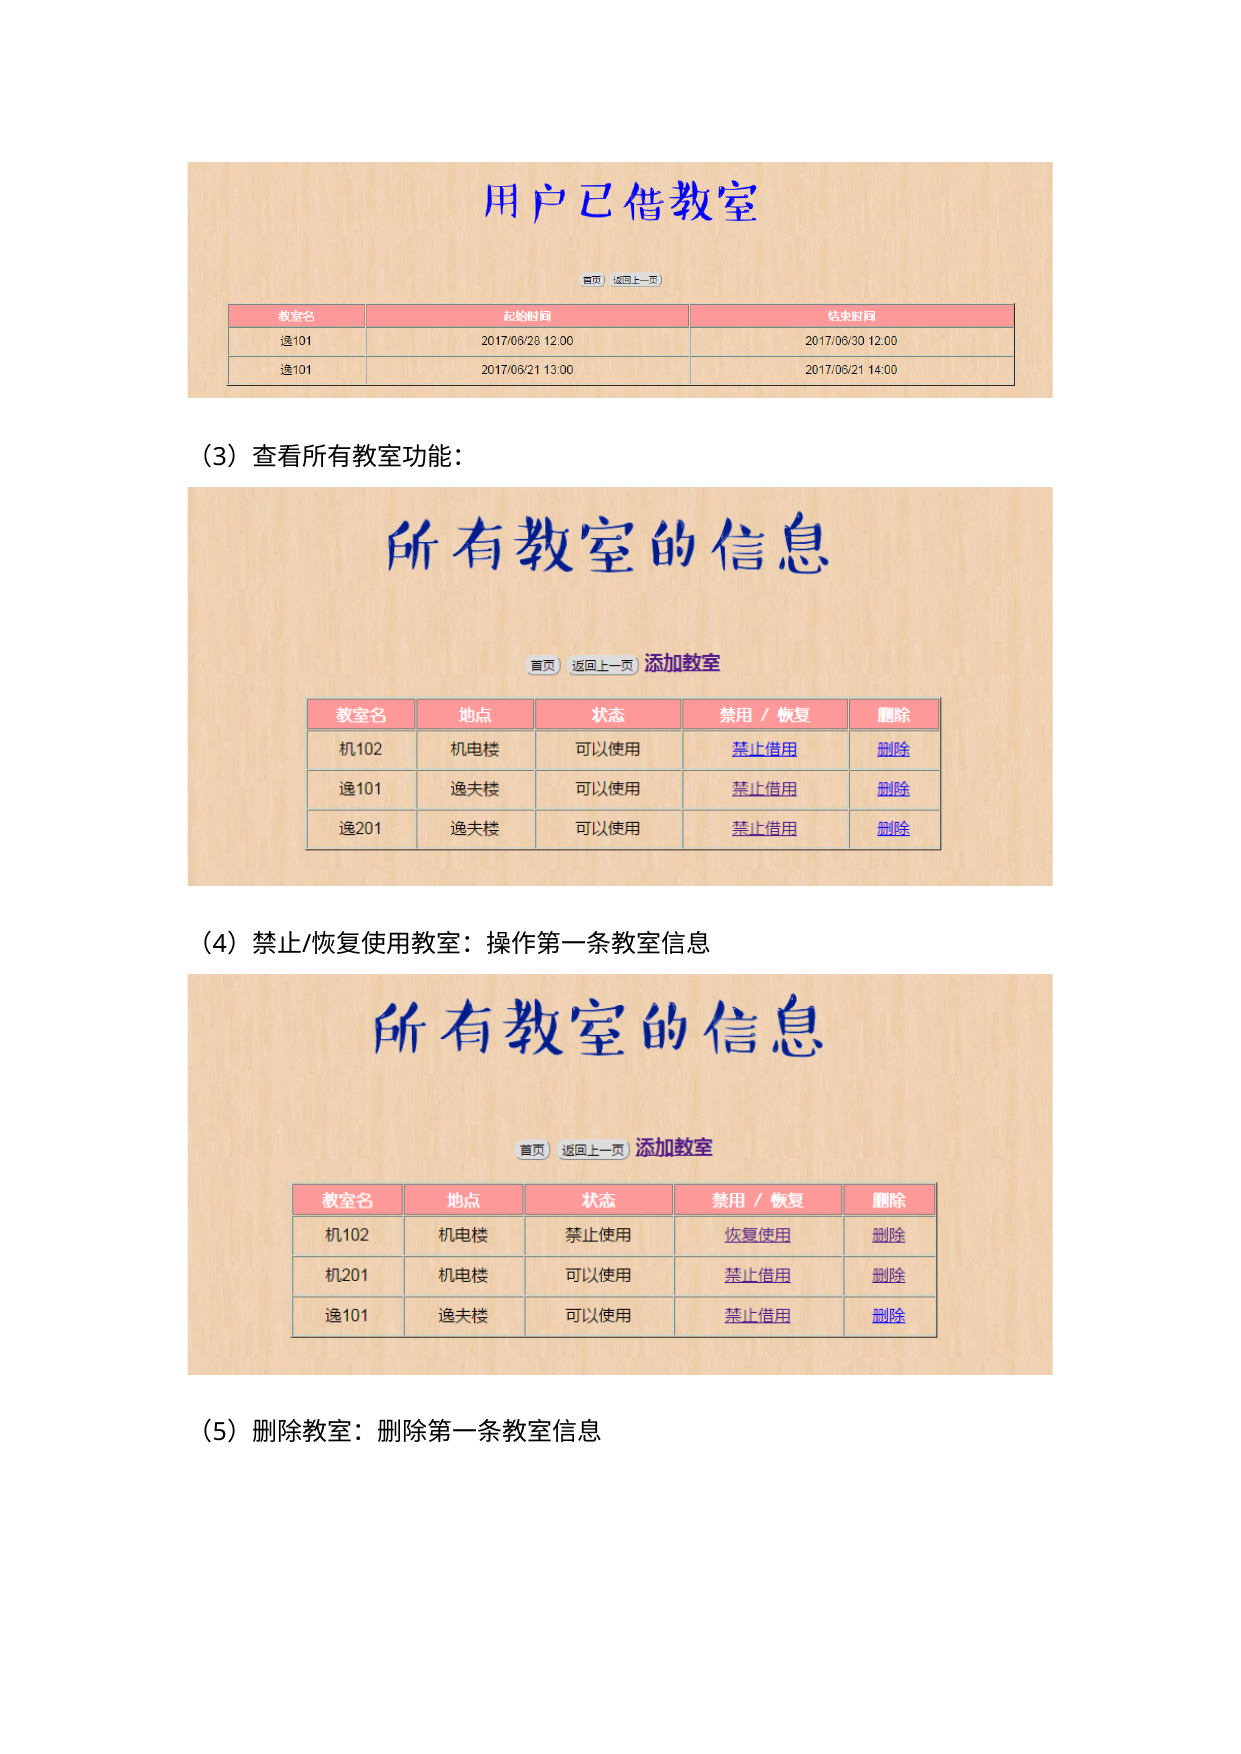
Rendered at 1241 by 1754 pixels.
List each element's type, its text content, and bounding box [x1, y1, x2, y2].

picture [187, 974, 1053, 1375]
text （4）禁止/恢复使用教室：操作第一条教室信息 [187, 909, 1053, 974]
text （5）删除教室：删除第一条教室信息 [187, 1397, 1053, 1462]
picture [187, 487, 1053, 886]
text （3）查看所有教室功能： [187, 422, 1053, 487]
picture [187, 162, 1053, 398]
